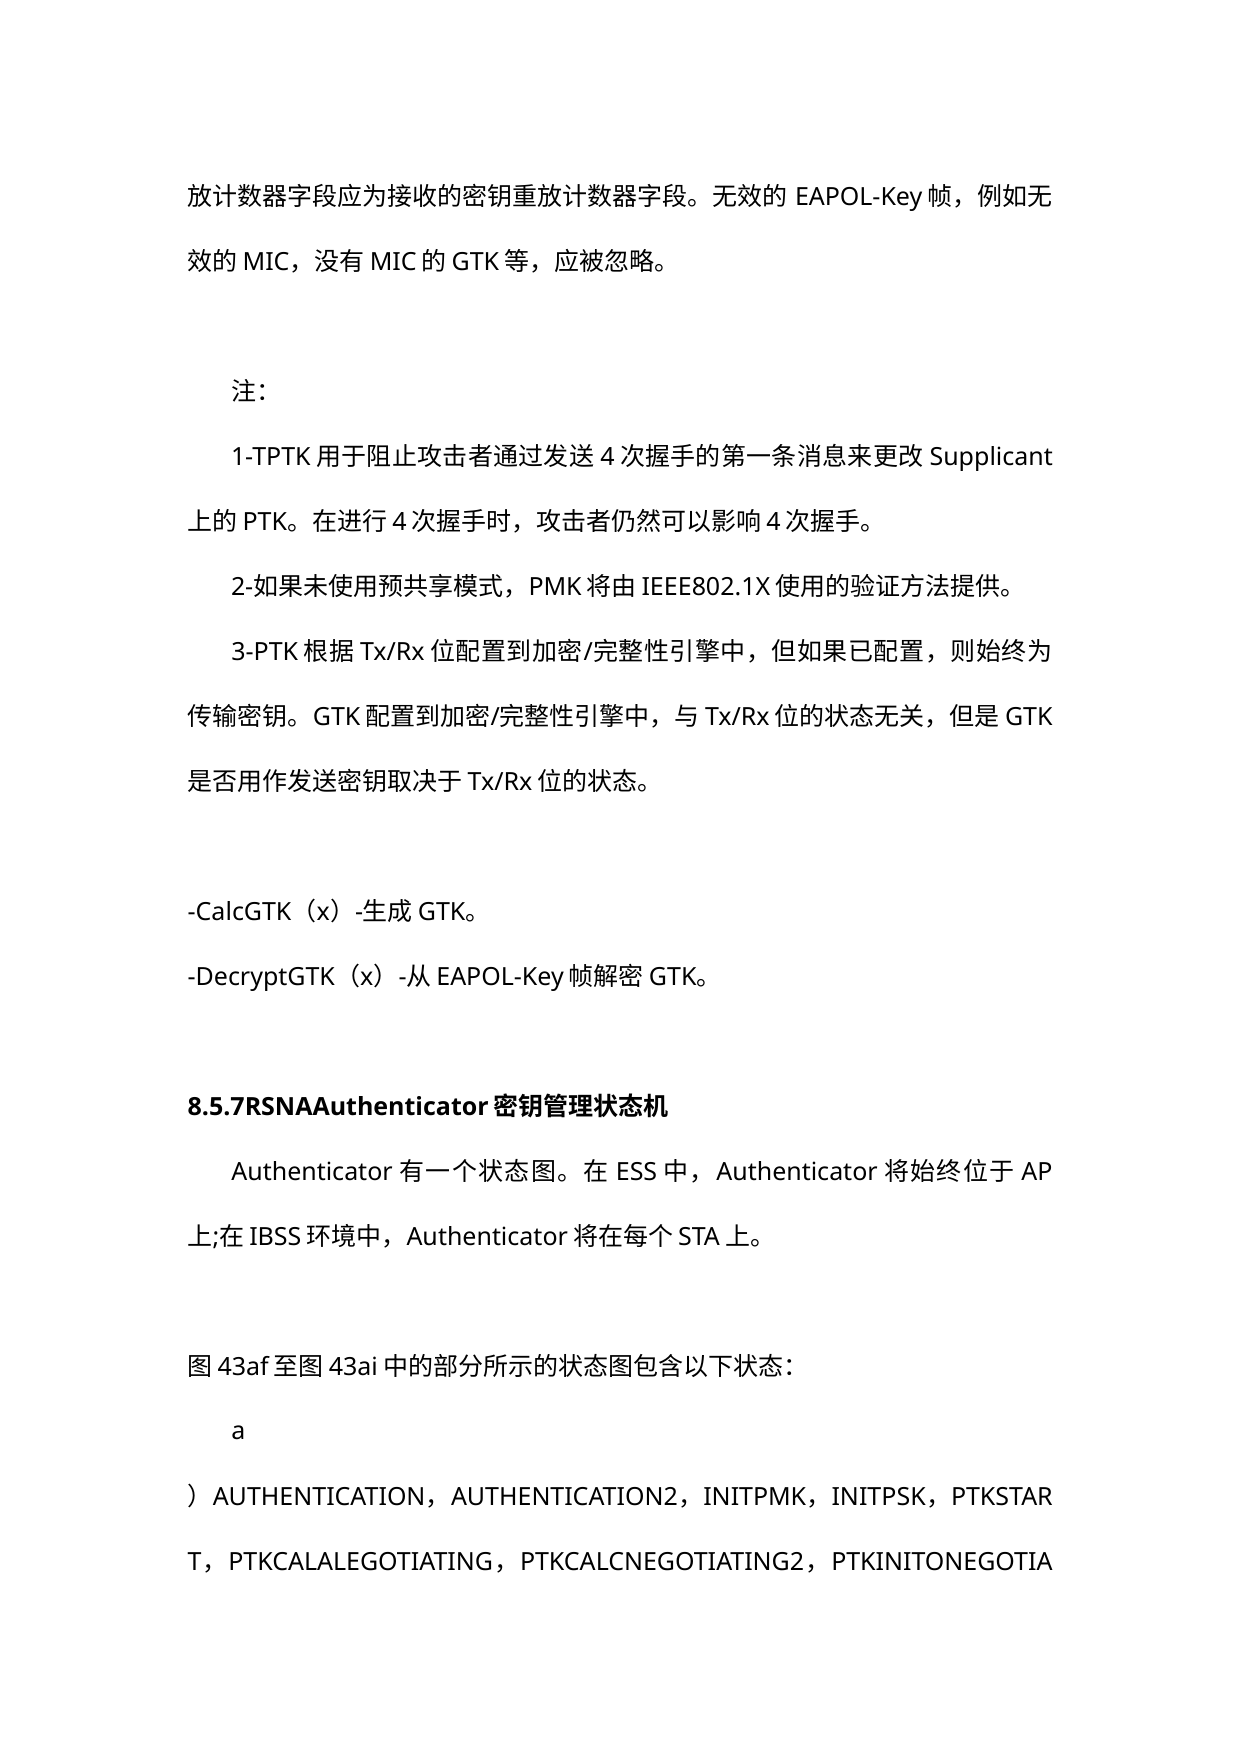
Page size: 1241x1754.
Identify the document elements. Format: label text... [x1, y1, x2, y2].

text 3-PTK根据Tx/Rx位配置到加密/完整性引擎中，但如果已配置，则始终为传输密钥。GTK配置到加密/完整性引擎中，与Tx/Rx位的状态无关，但是GTK是否用作发送密钥取决于Tx/Rx位的状态。 [187, 617, 1053, 812]
text -CalcGTK（x）-生成GTK。 [187, 877, 1053, 942]
text 图43af至图43ai中的部分所示的状态图包含以下状态： [187, 1332, 1053, 1397]
text Authenticator有一个状态图。在ESS中，Authenticator将始终位于AP上;在IBSS环境中，Authenticator将在每个STA上。 [187, 1137, 1053, 1267]
text 2-如果未使用预共享模式，PMK将由IEEE802.1X使用的验证方法提供。 [187, 552, 1053, 617]
text 8.5.7RSNAAuthenticator密钥管理状态机 [187, 1072, 1053, 1137]
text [187, 1397, 1053, 1592]
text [187, 162, 1053, 292]
text 注： [187, 357, 1053, 422]
text 1-TPTK用于阻止攻击者通过发送4次握手的第一条消息来更改Supplicant上的PTK。在进行4次握手时，攻击者仍然可以影响4次握手。 [187, 422, 1053, 552]
text -DecryptGTK（x）-从EAPOL-Key帧解密GTK。 [187, 942, 1053, 1007]
